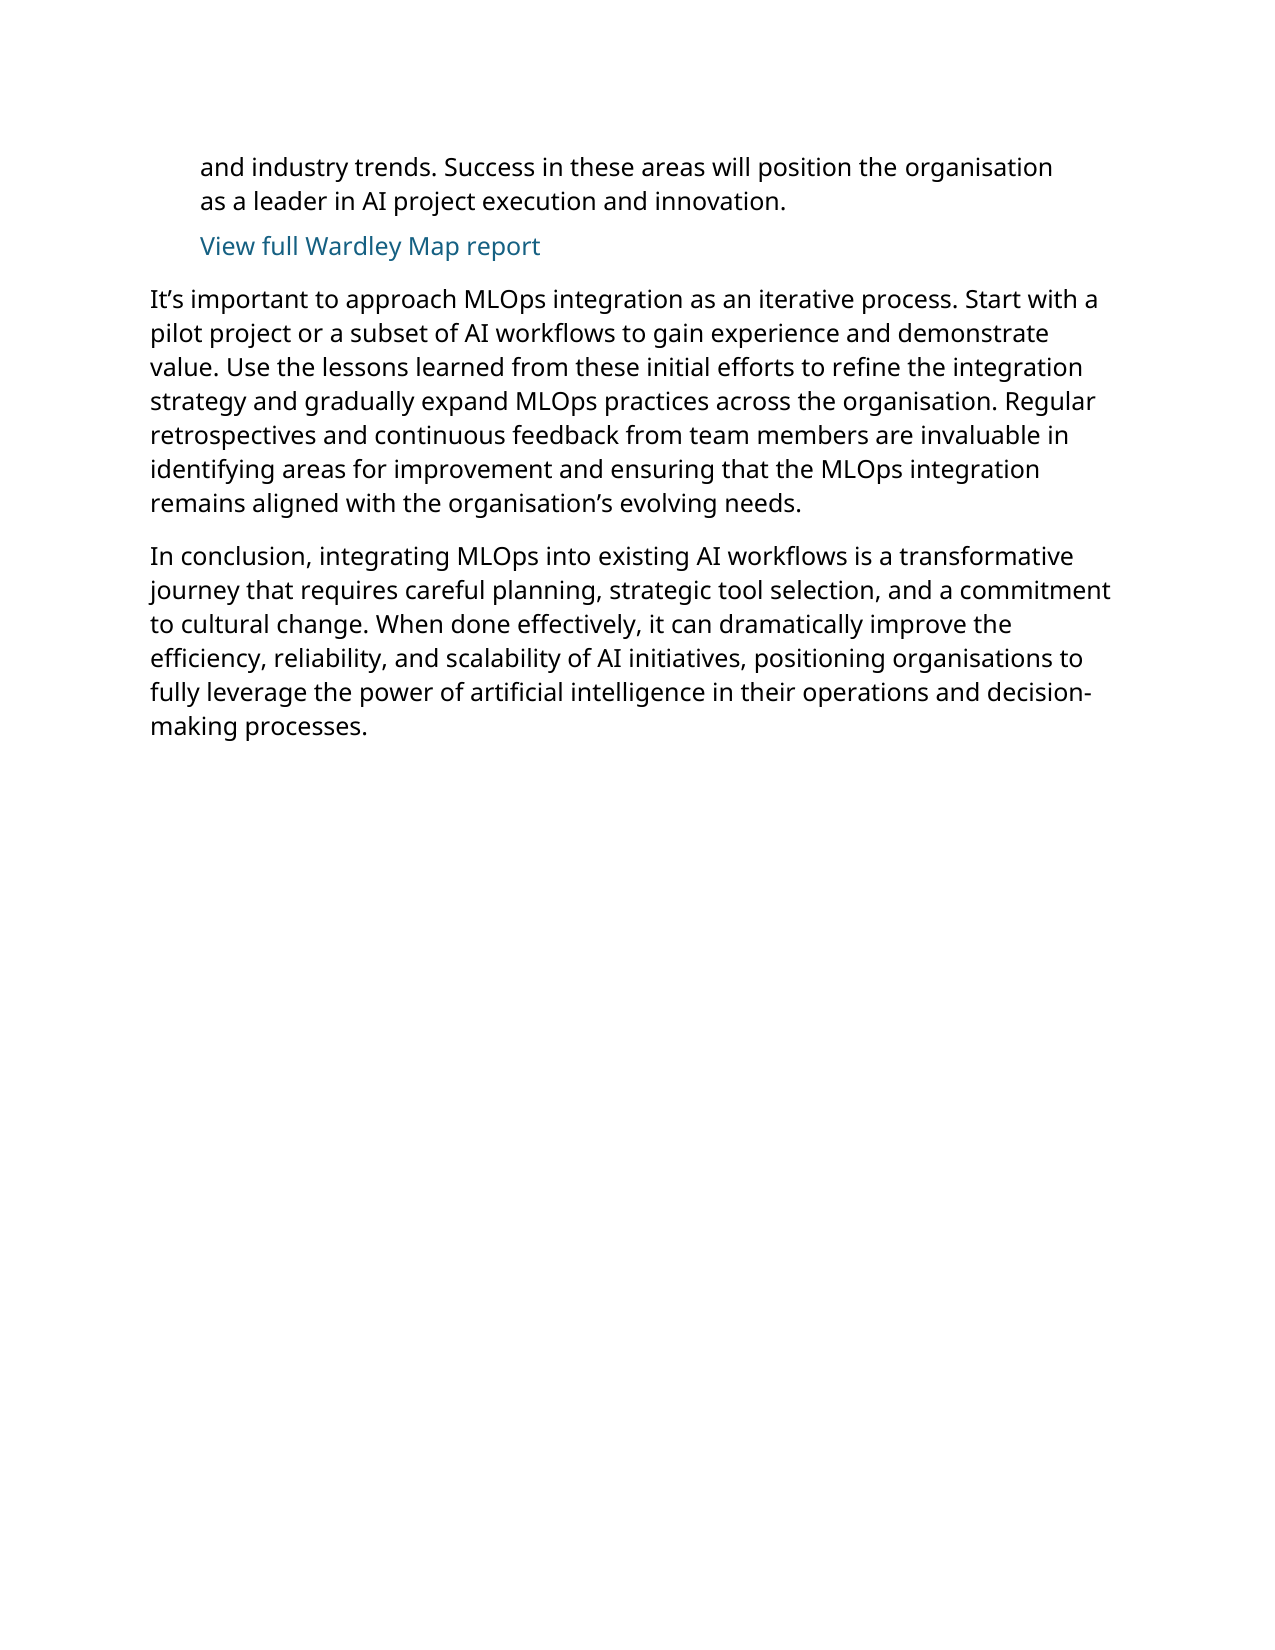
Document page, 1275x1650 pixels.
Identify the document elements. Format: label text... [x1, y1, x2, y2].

text In conclusion, integrating MLOps into existing AI workflows is a transformative journey that requires careful planning, strategic tool selection, and a commitment to cultural change. When done effectively, it can dramatically improve the efficiency, reliability, and scalability of AI initiatives, positioning organisations to fully leverage the power of artificial intelligence in their operations and decision-making processes. [150, 538, 1125, 743]
text View full Wardley Map report [200, 228, 1075, 263]
text It’s important to approach MLOps integration as an iterative process. Start with a pilot project or a subset of AI workflows to gain experience and demonstrate value. Use the lessons learned from these initial efforts to refine the integration strategy and gradually expand MLOps practices across the organisation. Regular retrospectives and continuous feedback from team members are invaluable in identifying areas for improvement and ensuring that the MLOps integration remains aligned with the organisation’s evolving needs. [150, 281, 1125, 520]
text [200, 150, 1075, 218]
